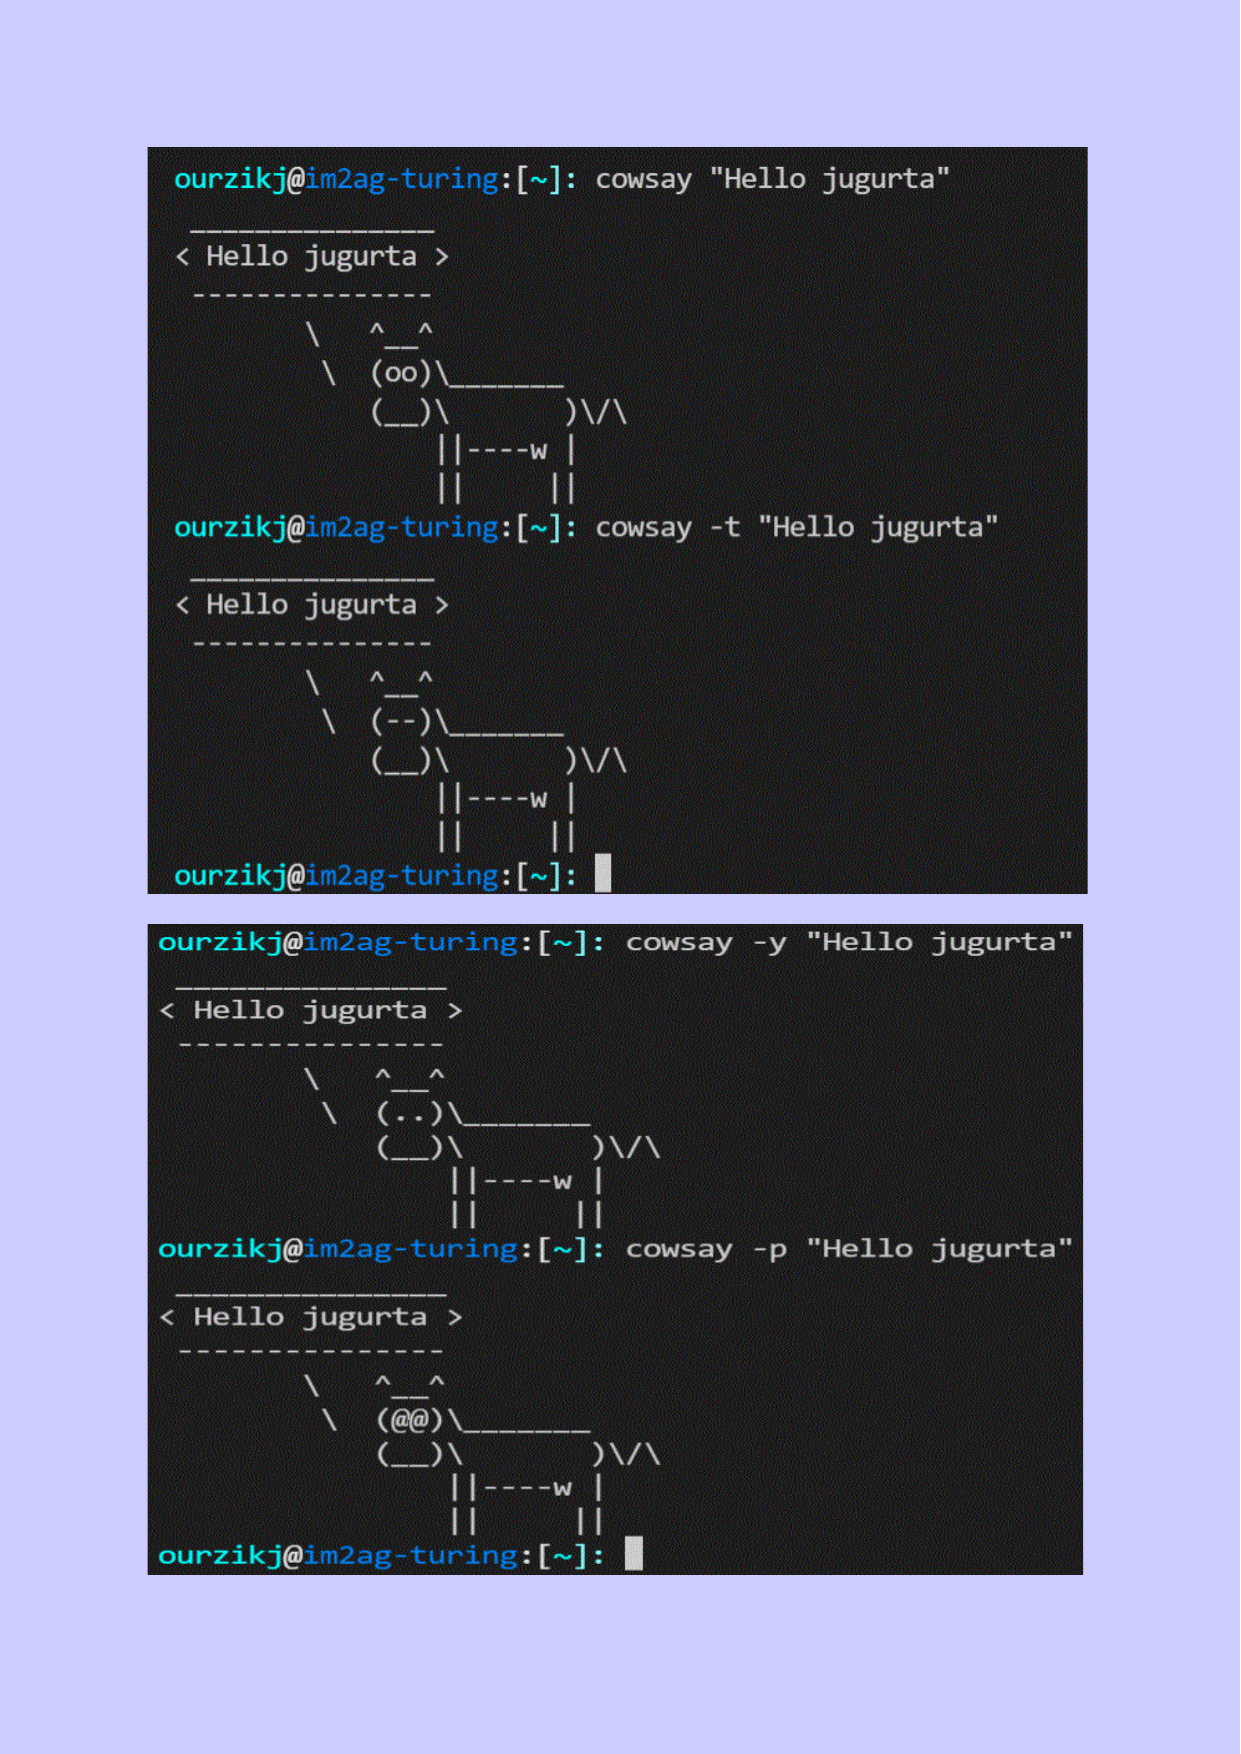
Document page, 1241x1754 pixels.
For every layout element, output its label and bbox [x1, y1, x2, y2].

picture [147, 147, 1088, 894]
picture [147, 924, 1084, 1575]
